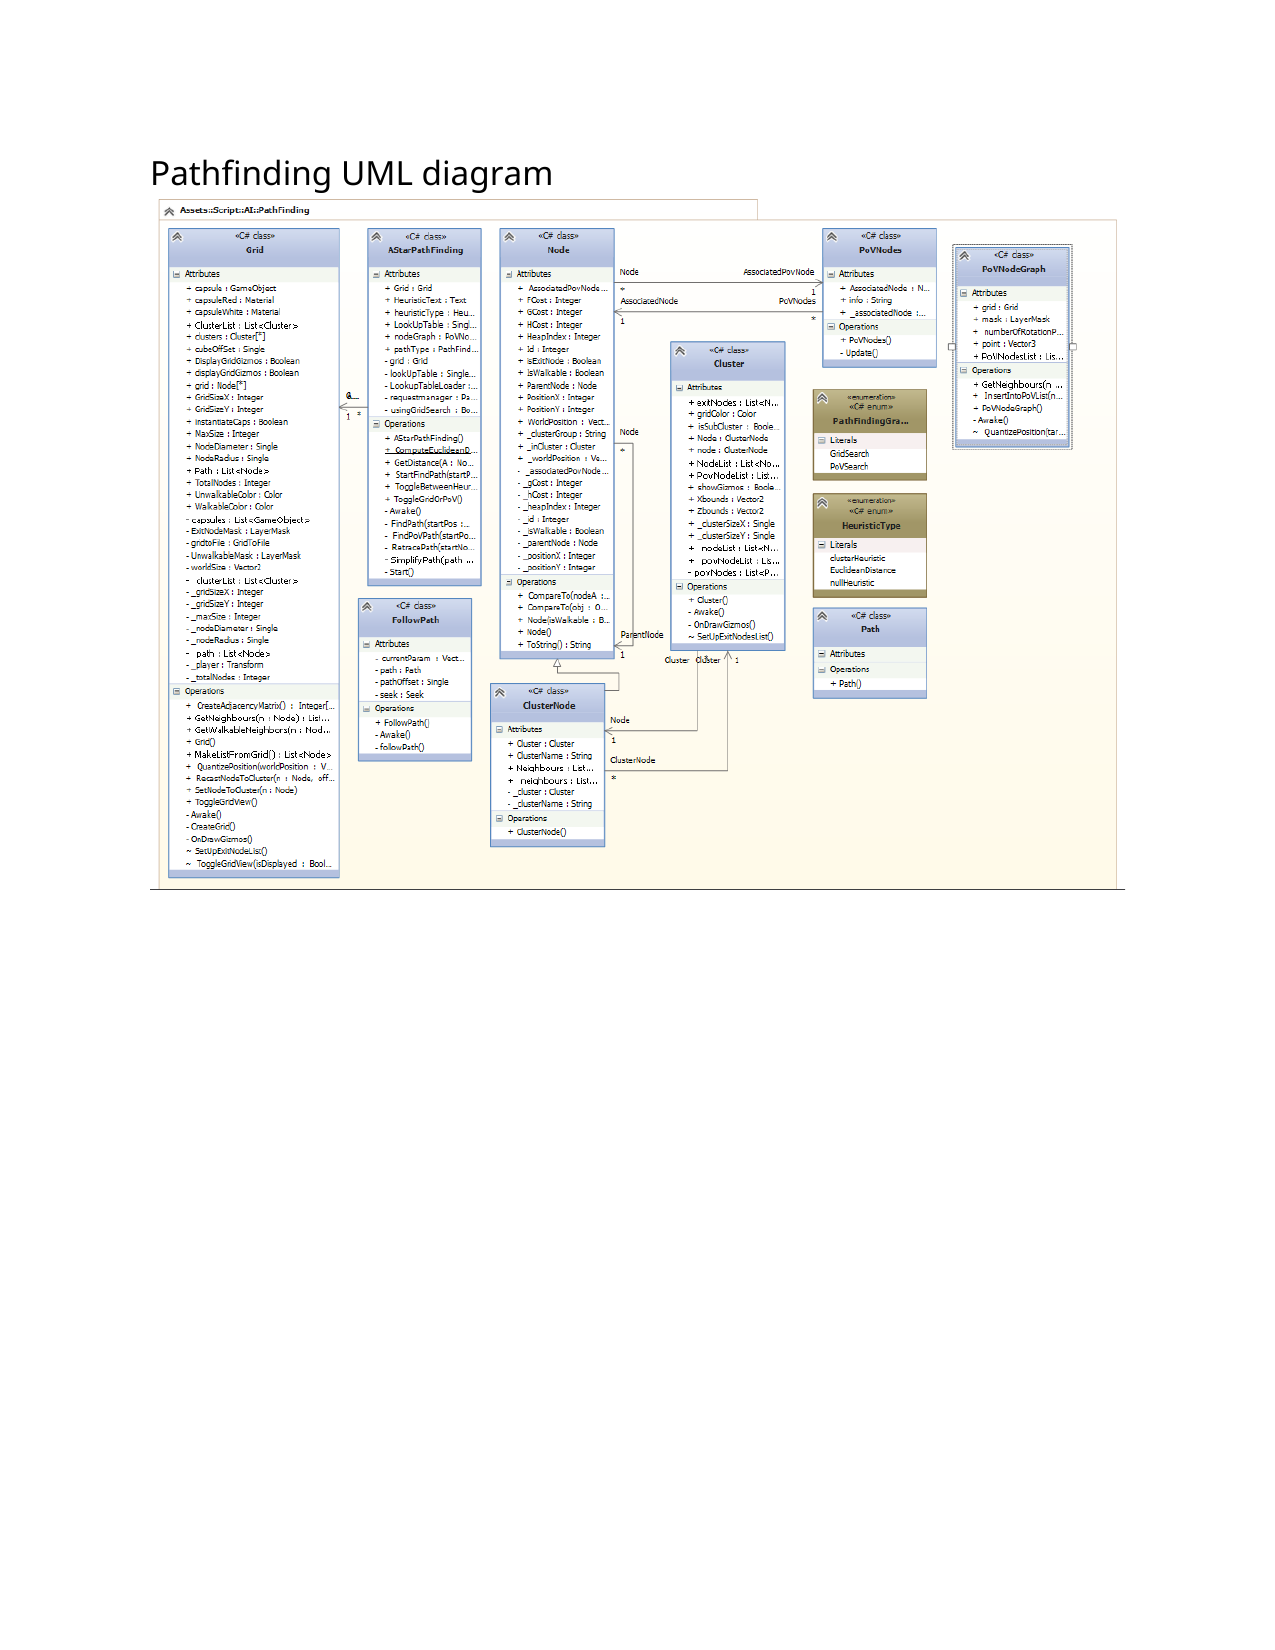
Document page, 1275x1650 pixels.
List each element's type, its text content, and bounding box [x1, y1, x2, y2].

subtitle Pathfinding UML diagram [150, 150, 1125, 195]
picture [150, 199, 1125, 890]
